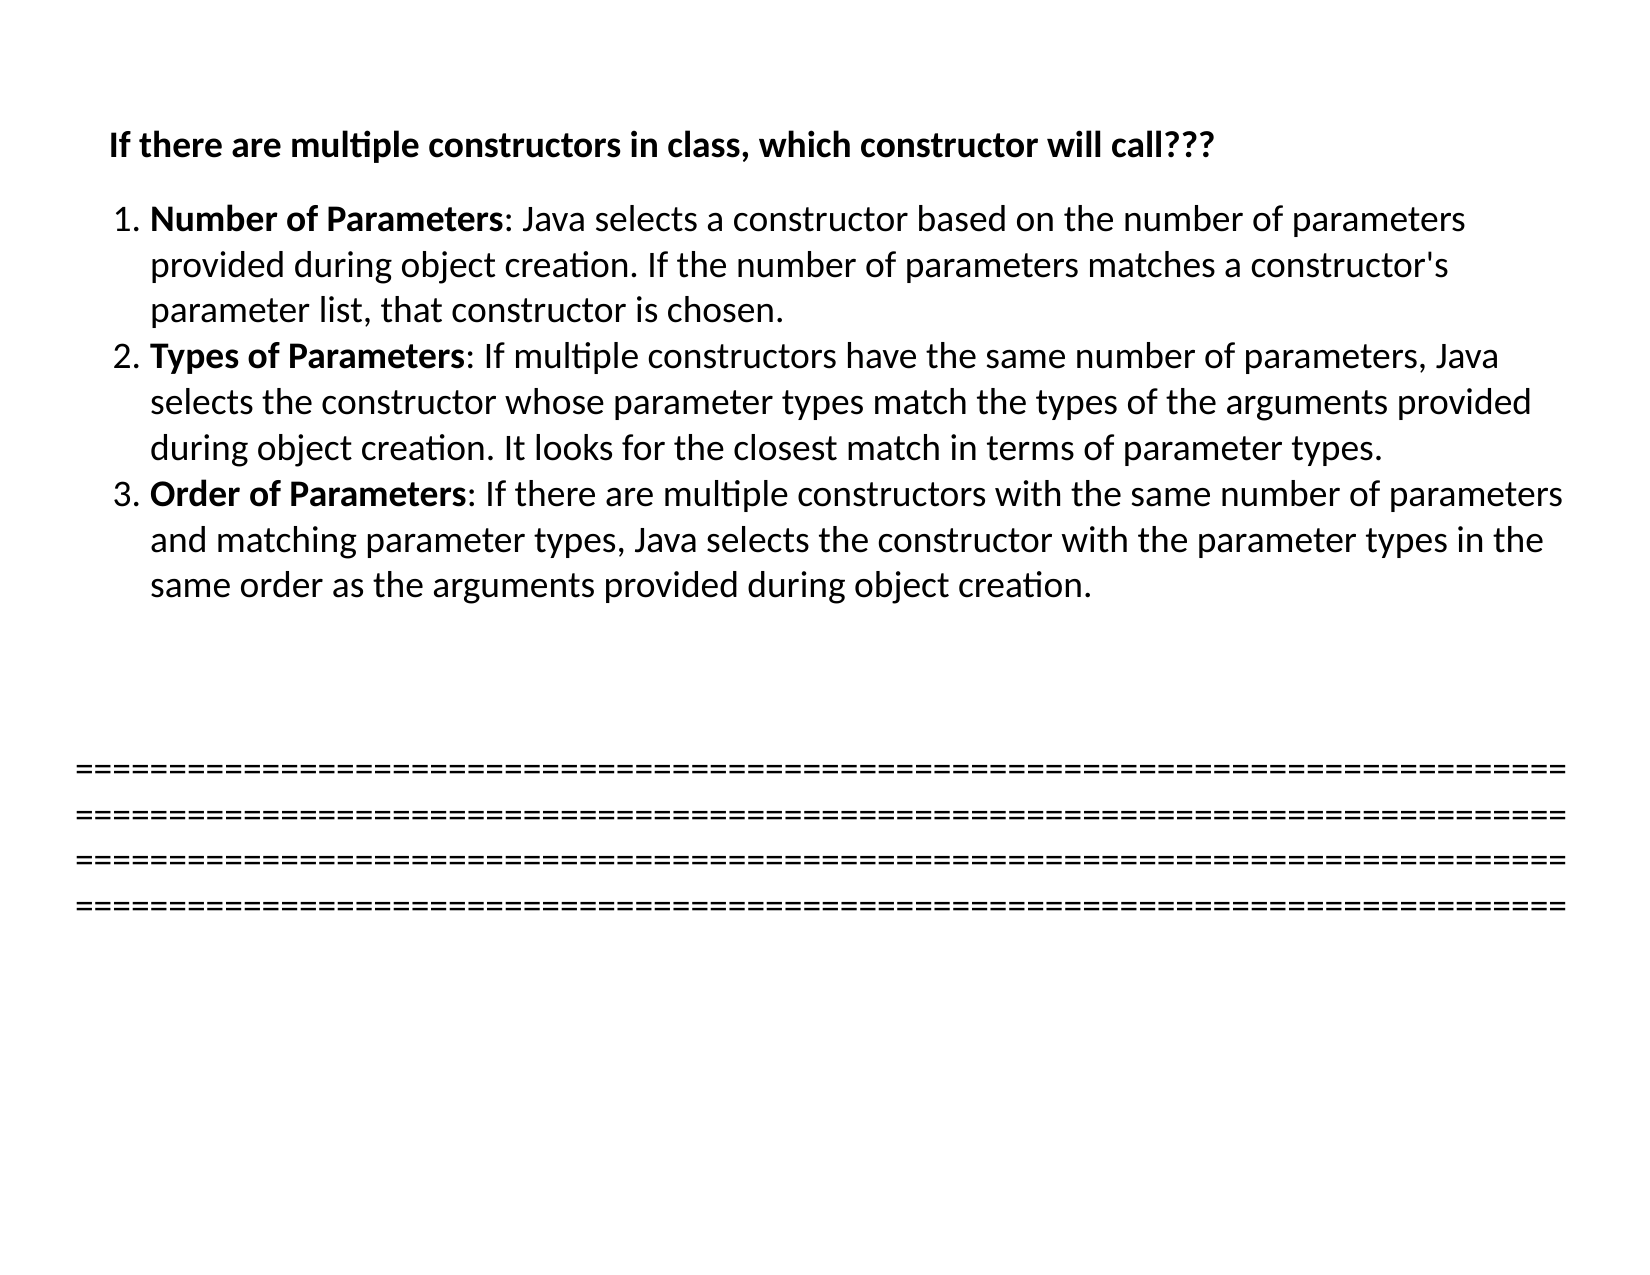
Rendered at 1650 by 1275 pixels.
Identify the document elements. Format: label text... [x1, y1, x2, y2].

list Types of Parameters: If multiple constructors have the same number of parameters, Java selects the constructor whose parameter types match the types of the arguments provided during object creation. It looks for the closest match in terms of parameter types. [112, 332, 1575, 470]
text If there are multiple constructors in class, which constructor will call??? [75, 121, 1575, 167]
text ================================================================================================================================================================================================================================================================================================================================ [75, 745, 1575, 928]
list Number of Parameters: Java selects a constructor based on the number of parameters provided during object creation. If the number of parameters matches a constructor's parameter list, that constructor is chosen. [112, 195, 1575, 332]
list Order of Parameters: If there are multiple constructors with the same number of parameters and matching parameter types, Java selects the constructor with the parameter types in the same order as the arguments provided during object creation. [112, 470, 1575, 607]
